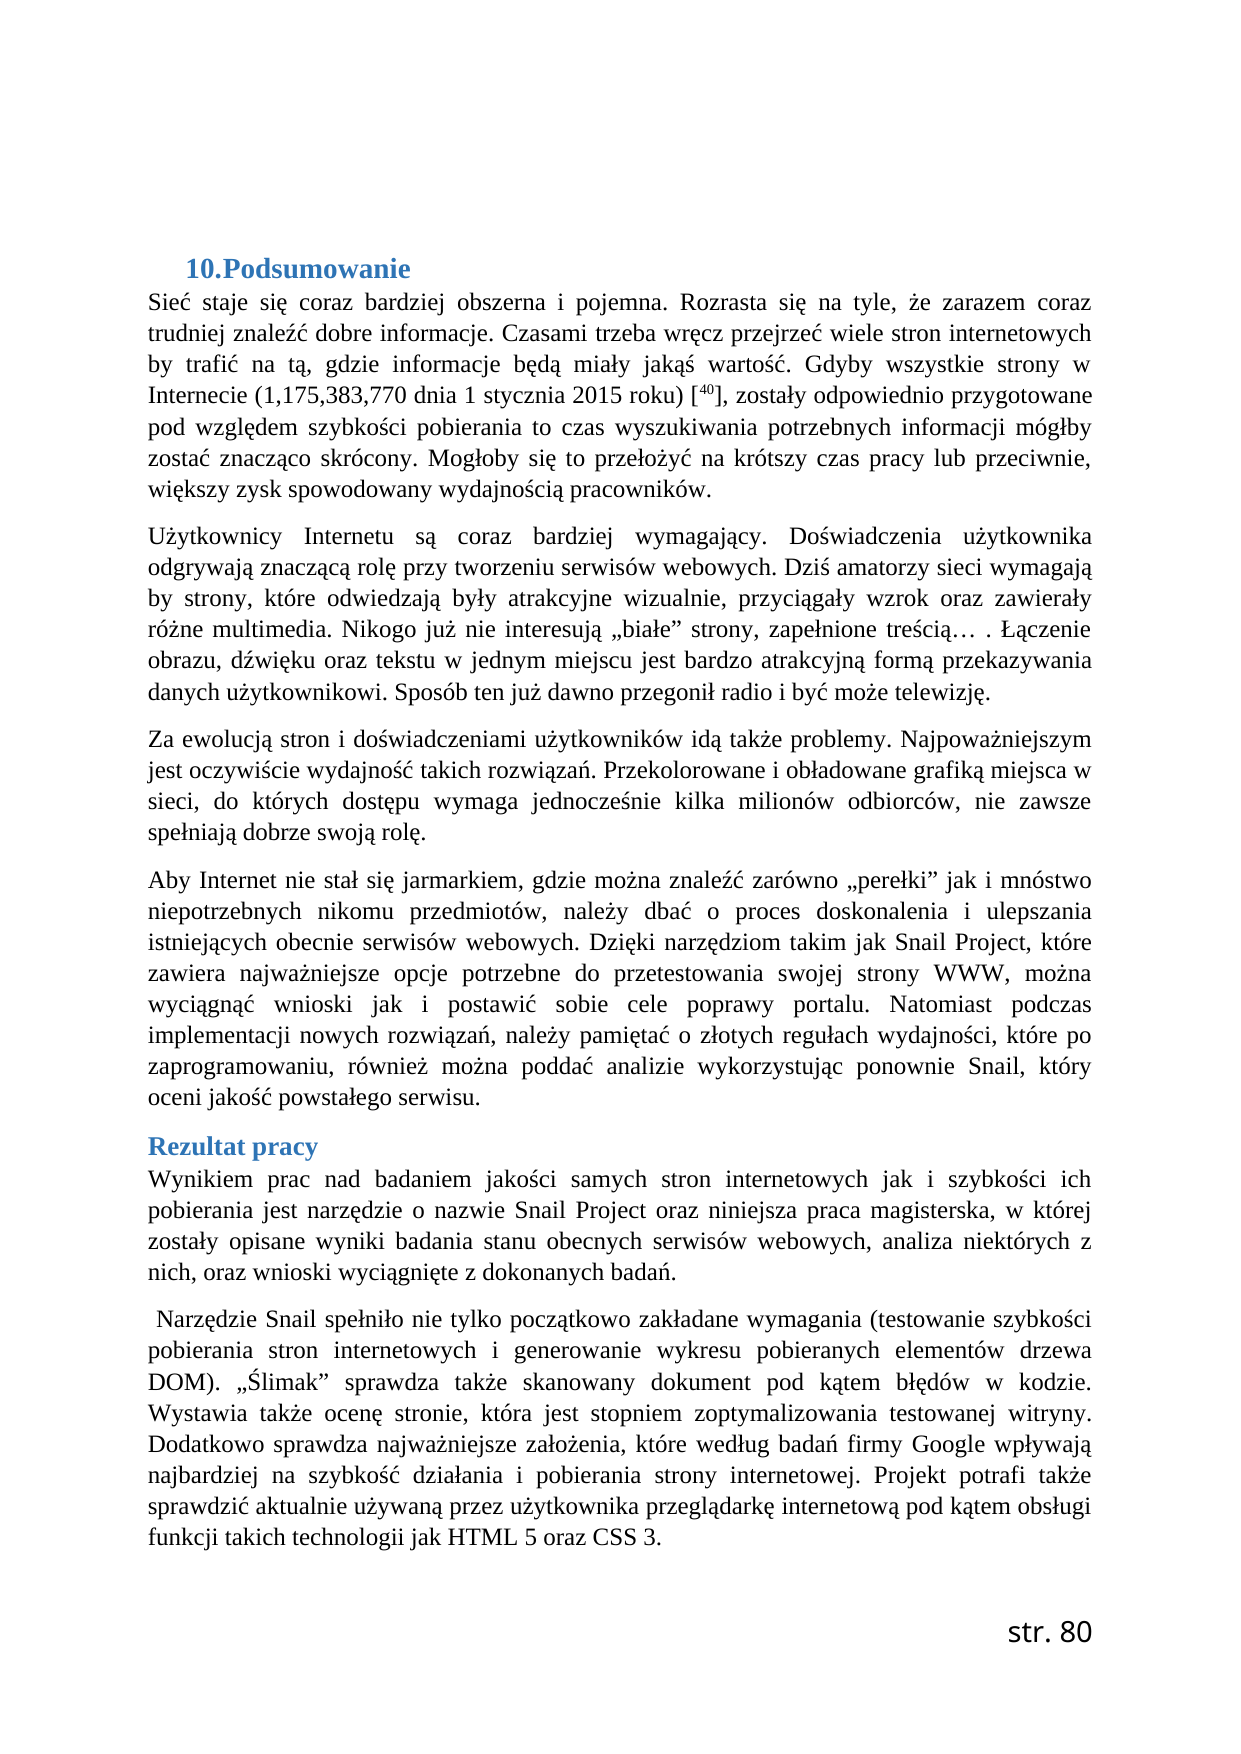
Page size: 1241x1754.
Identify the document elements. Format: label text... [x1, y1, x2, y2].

subtitle Rezultat pracy [148, 1130, 1093, 1161]
text Wynikiem prac nad badaniem jakości samych stron internetowych jak i szybkości ich pobierania jest narzędzie o nazwie Snail Project oraz niniejsza praca magisterska, w której zostały opisane wyniki badania stanu obecnych serwisów webowych, analiza niektórych z nich, oraz wnioski wyciągnięte z dokonanych badań. [148, 1164, 1093, 1286]
text Narzędzie Snail spełniło nie tylko początkowo zakładane wymagania (testowanie szybkości pobierania stron internetowych i generowanie wykresu pobieranych elementów drzewa DOM). „Ślimak” sprawdza także skanowany dokument pod kątem błędów w kodzie. Wystawia także ocenę stronie, która jest stopniem zoptymalizowania testowanej witryny. Dodatkowo sprawdza najważniejsze założenia, które według badań firmy Google wpływają najbardziej na szybkość działania i pobierania strony internetowej. Projekt potrafi także sprawdzić aktualnie używaną przez użytkownika przeglądarkę internetową pod kątem obsługi funkcji takich technologii jak HTML 5 oraz CSS 3. [148, 1304, 1093, 1551]
text Sieć staje się coraz bardziej obszerna i pojemna. Rozrasta się na tyle, że zarazem coraz trudniej znaleźć dobre informacje. Czasami trzeba wręcz przejrzeć wiele stron internetowych by trafić na tą, gdzie informacje będą miały jakąś wartość. Gdyby wszystkie strony w Internecie (1,175,383,770 dnia 1 stycznia 2015 roku) [], zostały odpowiednio przygotowane pod względem szybkości pobierania to czas wyszukiwania potrzebnych informacji mógłby zostać znacząco skrócony. Mogłoby się to przełożyć na krótszy czas pracy lub przeciwnie, większy zysk spowodowany wydajnością pracowników. [148, 287, 1093, 502]
text Za ewolucją stron i doświadczeniami użytkowników idą także problemy. Najpoważniejszym jest oczywiście wydajność takich rozwiązań. Przekolorowane i obładowane grafiką miejsca w sieci, do których dostępu wymaga jednocześnie kilka milionów odbiorców, nie zawsze spełniają dobrze swoją rolę. [148, 724, 1093, 846]
text Aby Internet nie stał się jarmarkiem, gdzie można znaleźć zarówno „perełki” jak i mnóstwo niepotrzebnych nikomu przedmiotów, należy dbać o proces doskonalenia i ulepszania istniejących obecnie serwisów webowych. Dzięki narzędziom takim jak Snail Project, które zawiera najważniejsze opcje potrzebne do przetestowania swojej strony WWW, można wyciągnąć wnioski jak i postawić sobie cele poprawy portalu. Natomiast podczas implementacji nowych rozwiązań, należy pamiętać o złotych regułach wydajności, które po zaprogramowaniu, również można poddać analizie wykorzystując ponownie Snail, który oceni jakość powstałego serwisu. [148, 865, 1093, 1111]
text Użytkownicy Internetu są coraz bardziej wymagający. Doświadczenia użytkownika odgrywają znaczącą rolę przy tworzeniu serwisów webowych. Dziś amatorzy sieci wymagają by strony, które odwiedzają były atrakcyjne wizualnie, przyciągały wzrok oraz zawierały różne multimedia. Nikogo już nie interesują „białe” strony, zapełnione treścią… . Łączenie obrazu, dźwięku oraz tekstu w jednym miejscu jest bardzo atrakcyjną formą przekazywania danych użytkownikowi. Sposób ten już dawno przegonił radio i być może telewizję. [148, 521, 1093, 705]
subtitle Podsumowanie [185, 251, 1093, 285]
